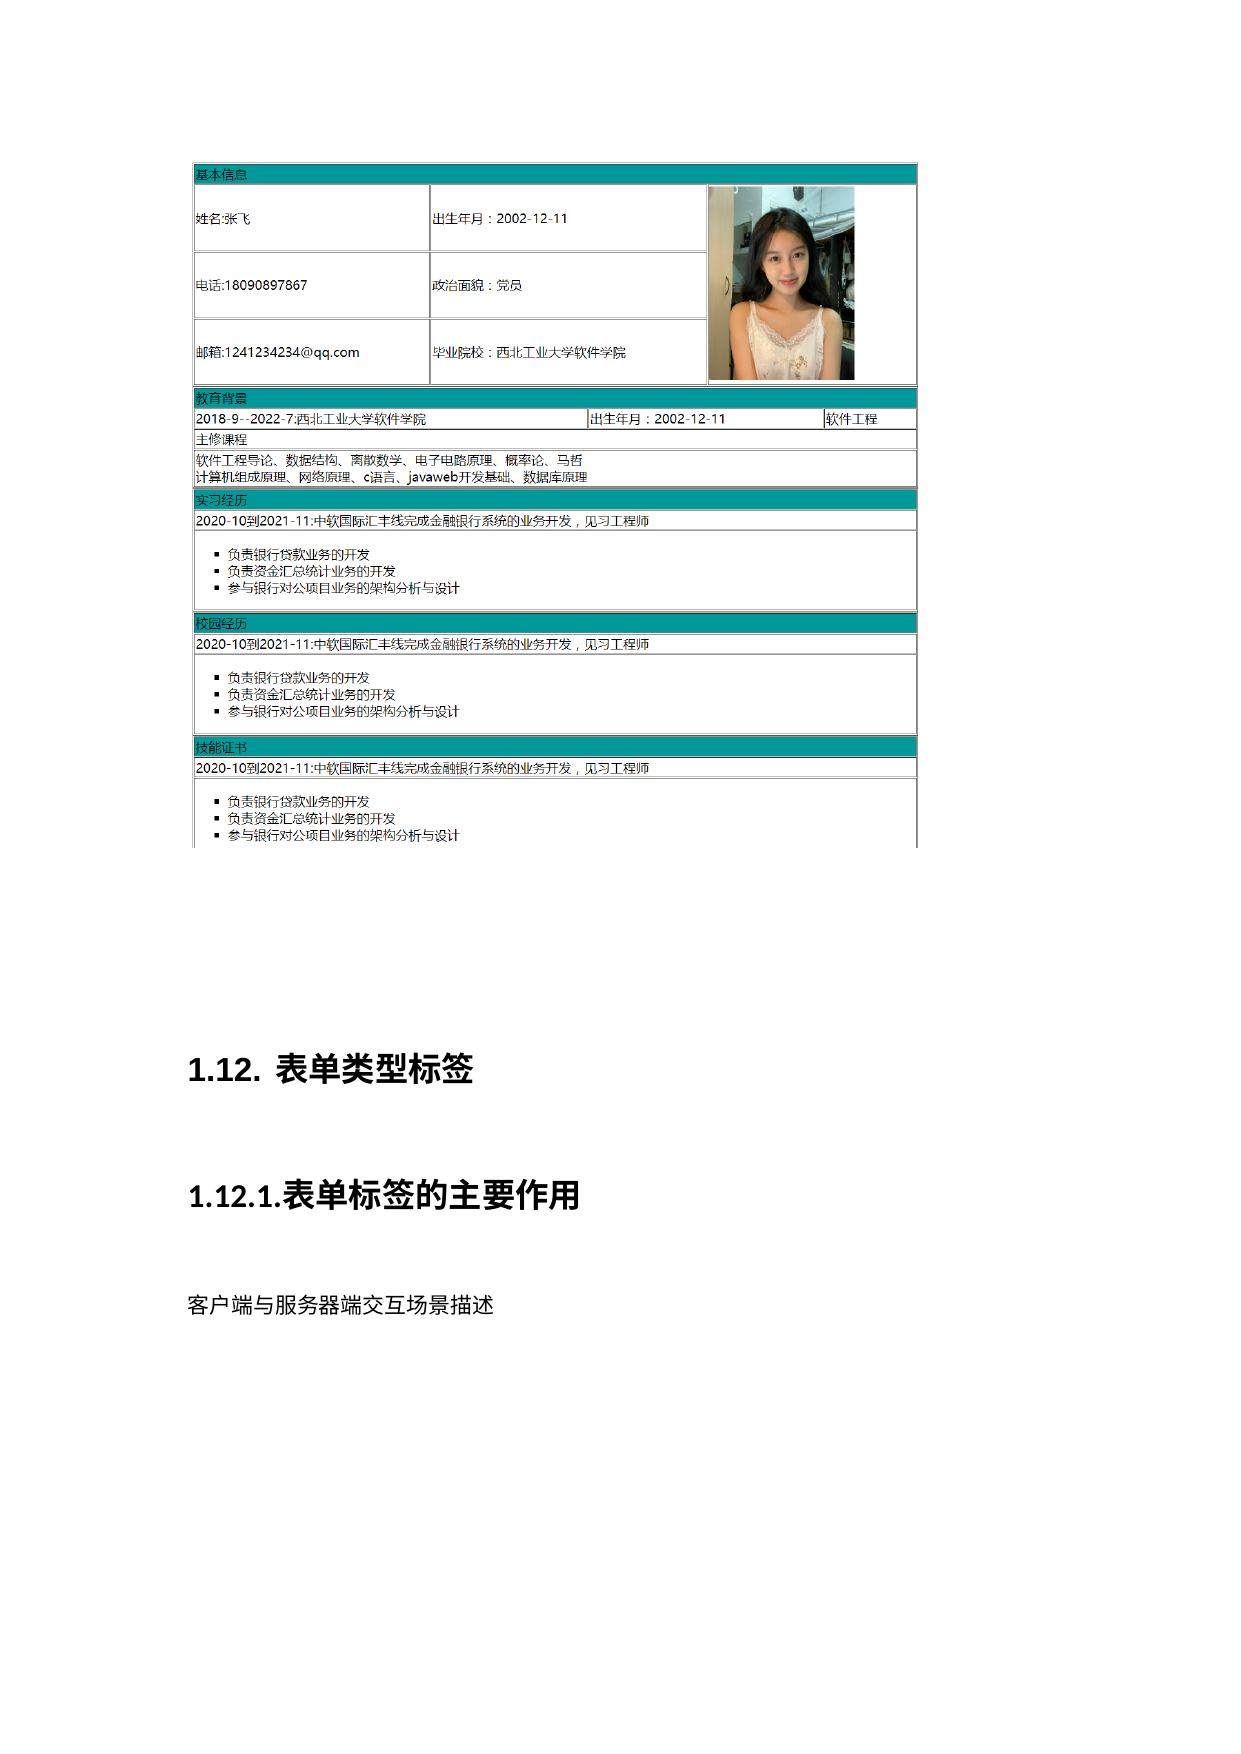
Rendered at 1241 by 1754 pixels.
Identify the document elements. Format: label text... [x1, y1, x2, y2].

subtitle 表单类型标签 [187, 1034, 1053, 1099]
subtitle 1.12.1.表单标签的主要作用 [187, 1161, 1053, 1226]
text 客户端与服务器端交互场景描述 [187, 1288, 1053, 1320]
picture [187, 162, 925, 848]
